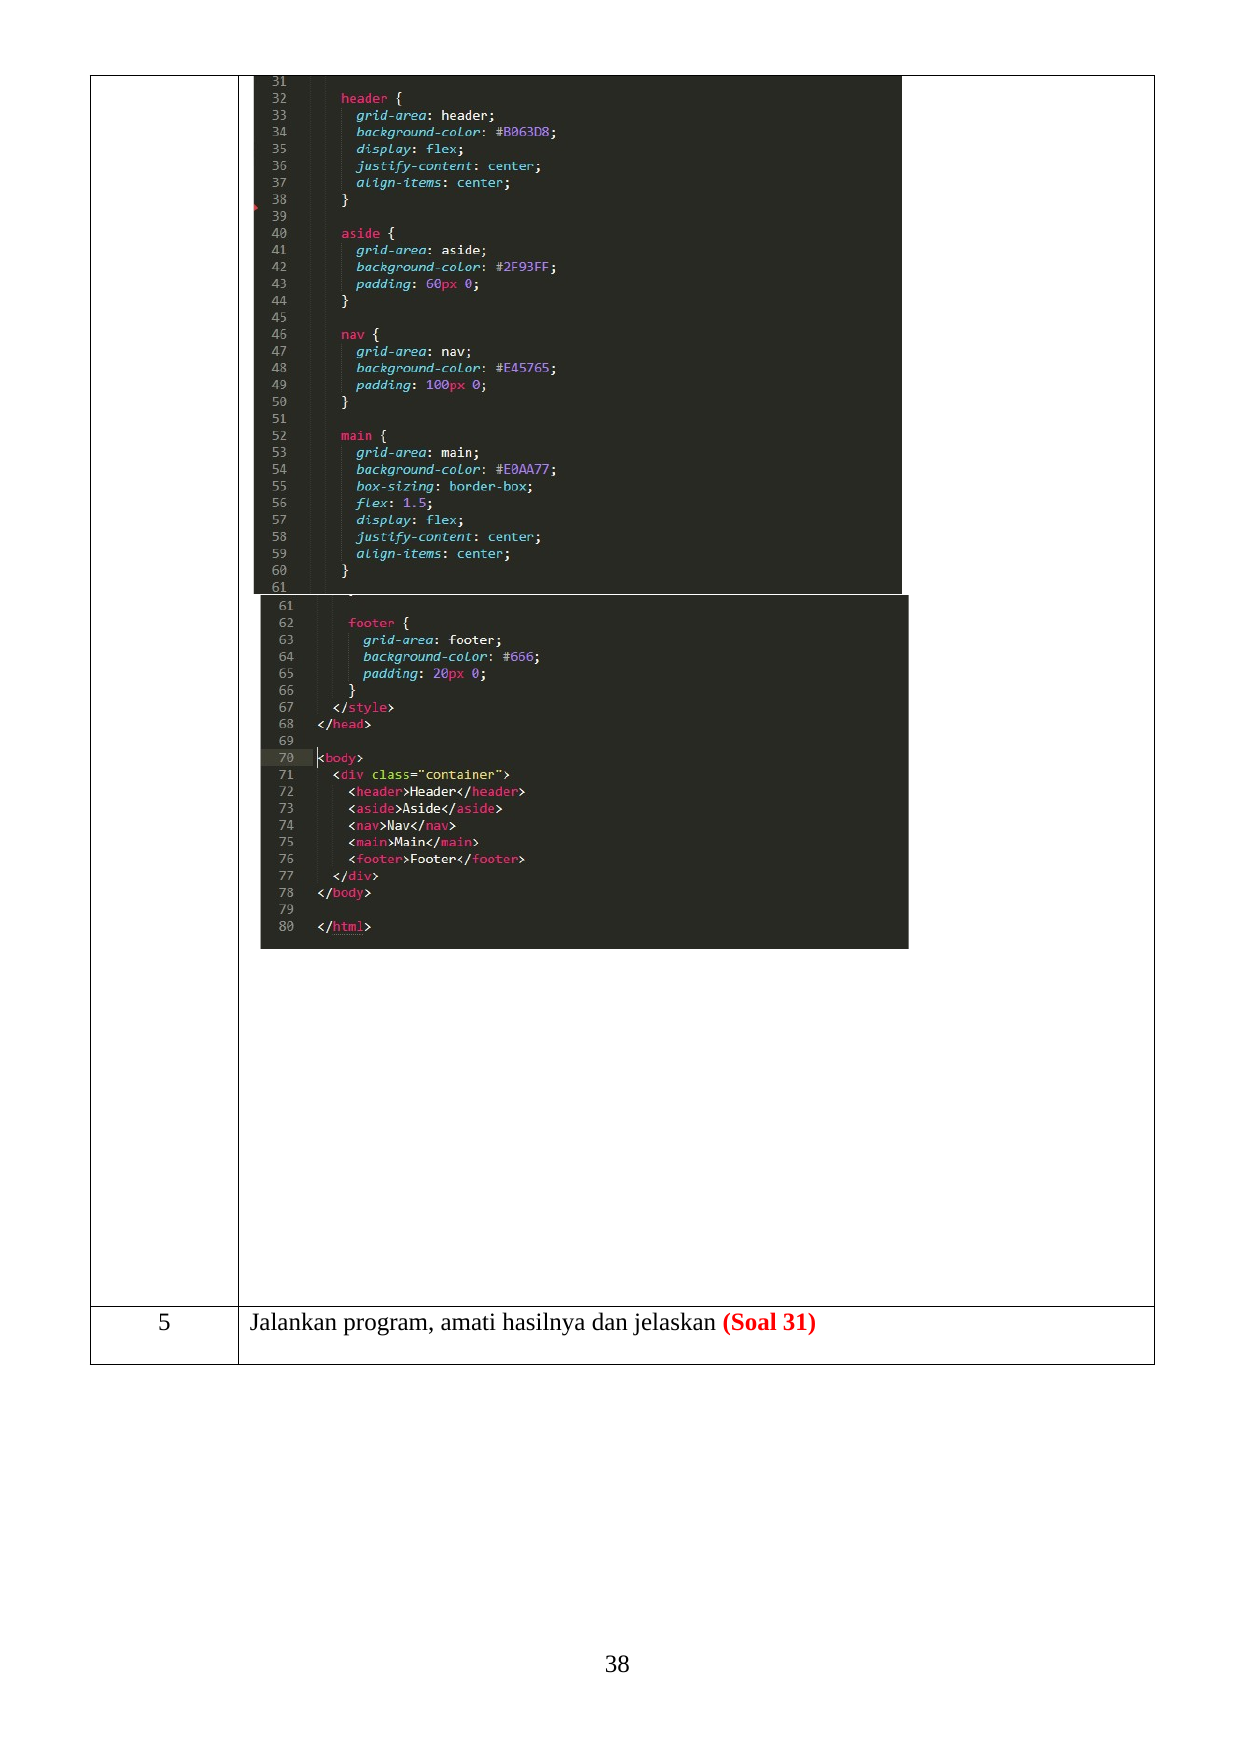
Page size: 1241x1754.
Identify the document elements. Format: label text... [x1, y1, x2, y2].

picture [260, 595, 909, 949]
table_cell 5 [91, 1307, 238, 1364]
picture [253, 76, 902, 594]
table_header [239, 76, 1154, 1306]
table_header [91, 76, 238, 1306]
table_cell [239, 1307, 1154, 1364]
